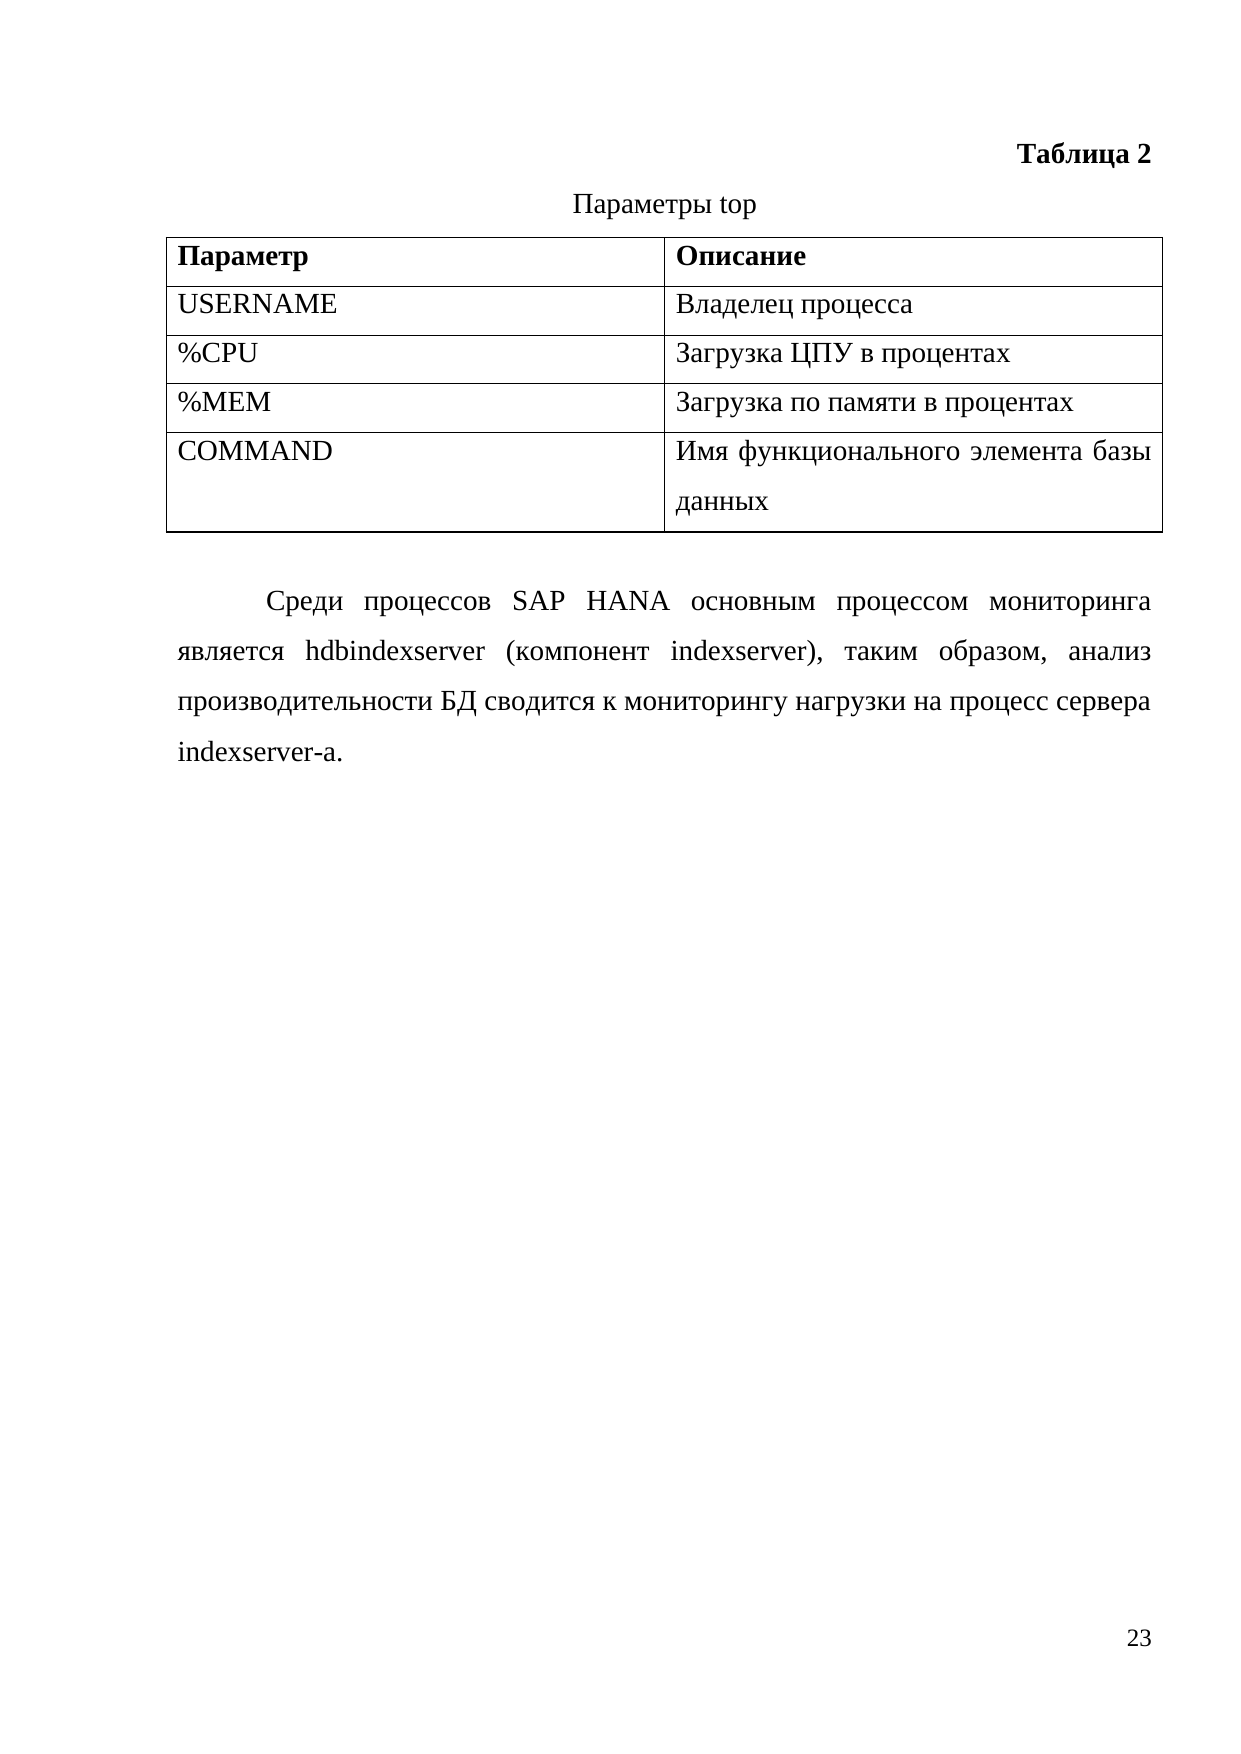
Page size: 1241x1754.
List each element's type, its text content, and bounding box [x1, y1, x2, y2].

text Параметры top [177, 186, 1152, 220]
table_cell %MEM [167, 384, 664, 432]
table_cell Загрузка по памяти в процентах [665, 384, 1162, 432]
table_cell %CPU [167, 336, 664, 383]
table_cell Владелец процесса [665, 287, 1162, 334]
text Таблица 2 [177, 136, 1152, 170]
table_header Описание [665, 238, 1162, 286]
table_cell Имя функционального элемента базы данных [665, 433, 1162, 531]
table_cell Загрузка ЦПУ в процентах [665, 336, 1162, 383]
table_cell USERNAME [167, 287, 664, 334]
table_cell COMMAND [167, 433, 664, 531]
table_header Параметр [167, 238, 664, 286]
text Среди процессов SAP HANA основным процессом мониторинга является hdbindexserver (компонент indexserver), таким образом, анализ производительности БД сводится к мониторингу нагрузки на процесс сервера indexserver-а. [177, 583, 1152, 767]
